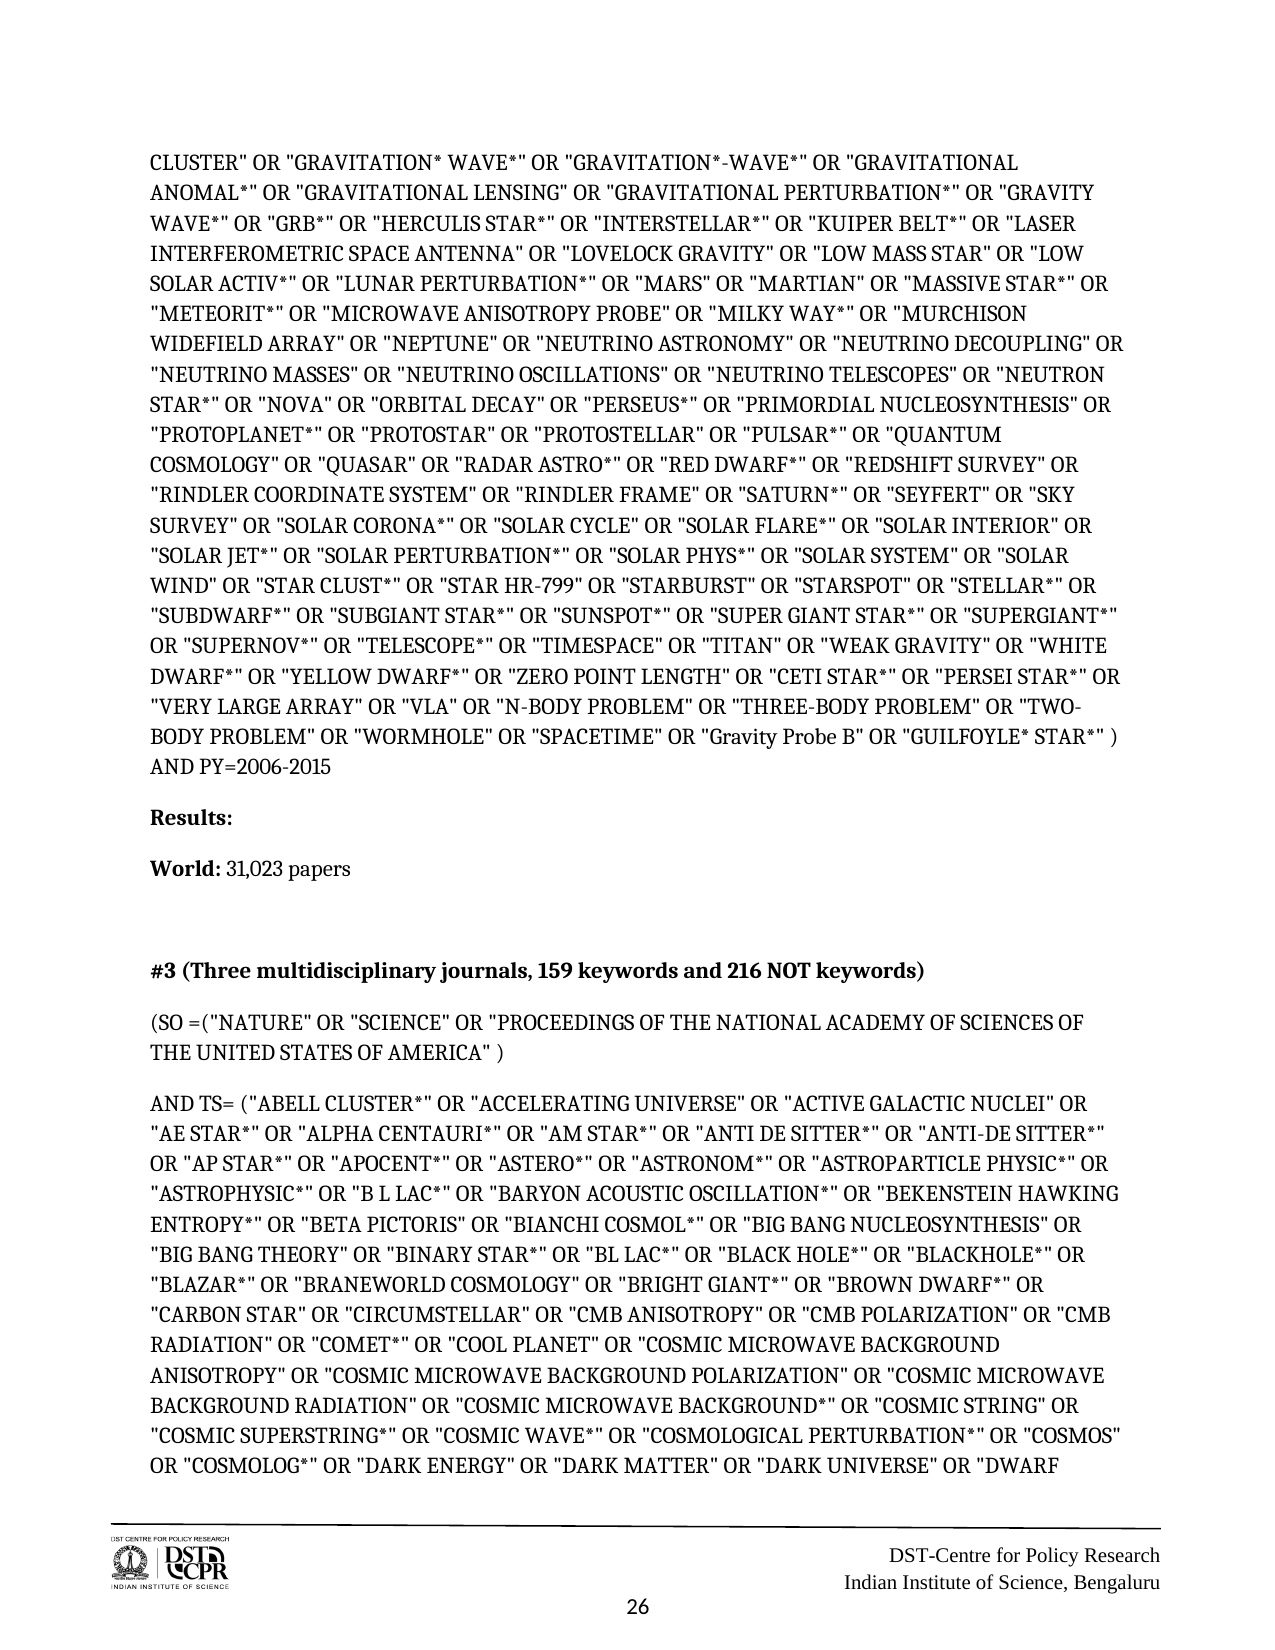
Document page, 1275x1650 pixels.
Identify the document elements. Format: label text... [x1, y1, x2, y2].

text (SO =("NATURE" OR "SCIENCE" OR "PROCEEDINGS OF THE NATIONAL ACADEMY OF SCIENCES OF THE UNITED STATES OF AMERICA" ) [150, 1009, 1125, 1066]
picture [109, 1533, 232, 1592]
text World: 31,023 papers [150, 856, 1125, 883]
text #3 (Three multidisciplinary journals, 159 keywords and 216 NOT keywords) [150, 958, 1125, 985]
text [150, 150, 1125, 781]
text Results: [150, 805, 1125, 832]
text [150, 1091, 1125, 1479]
